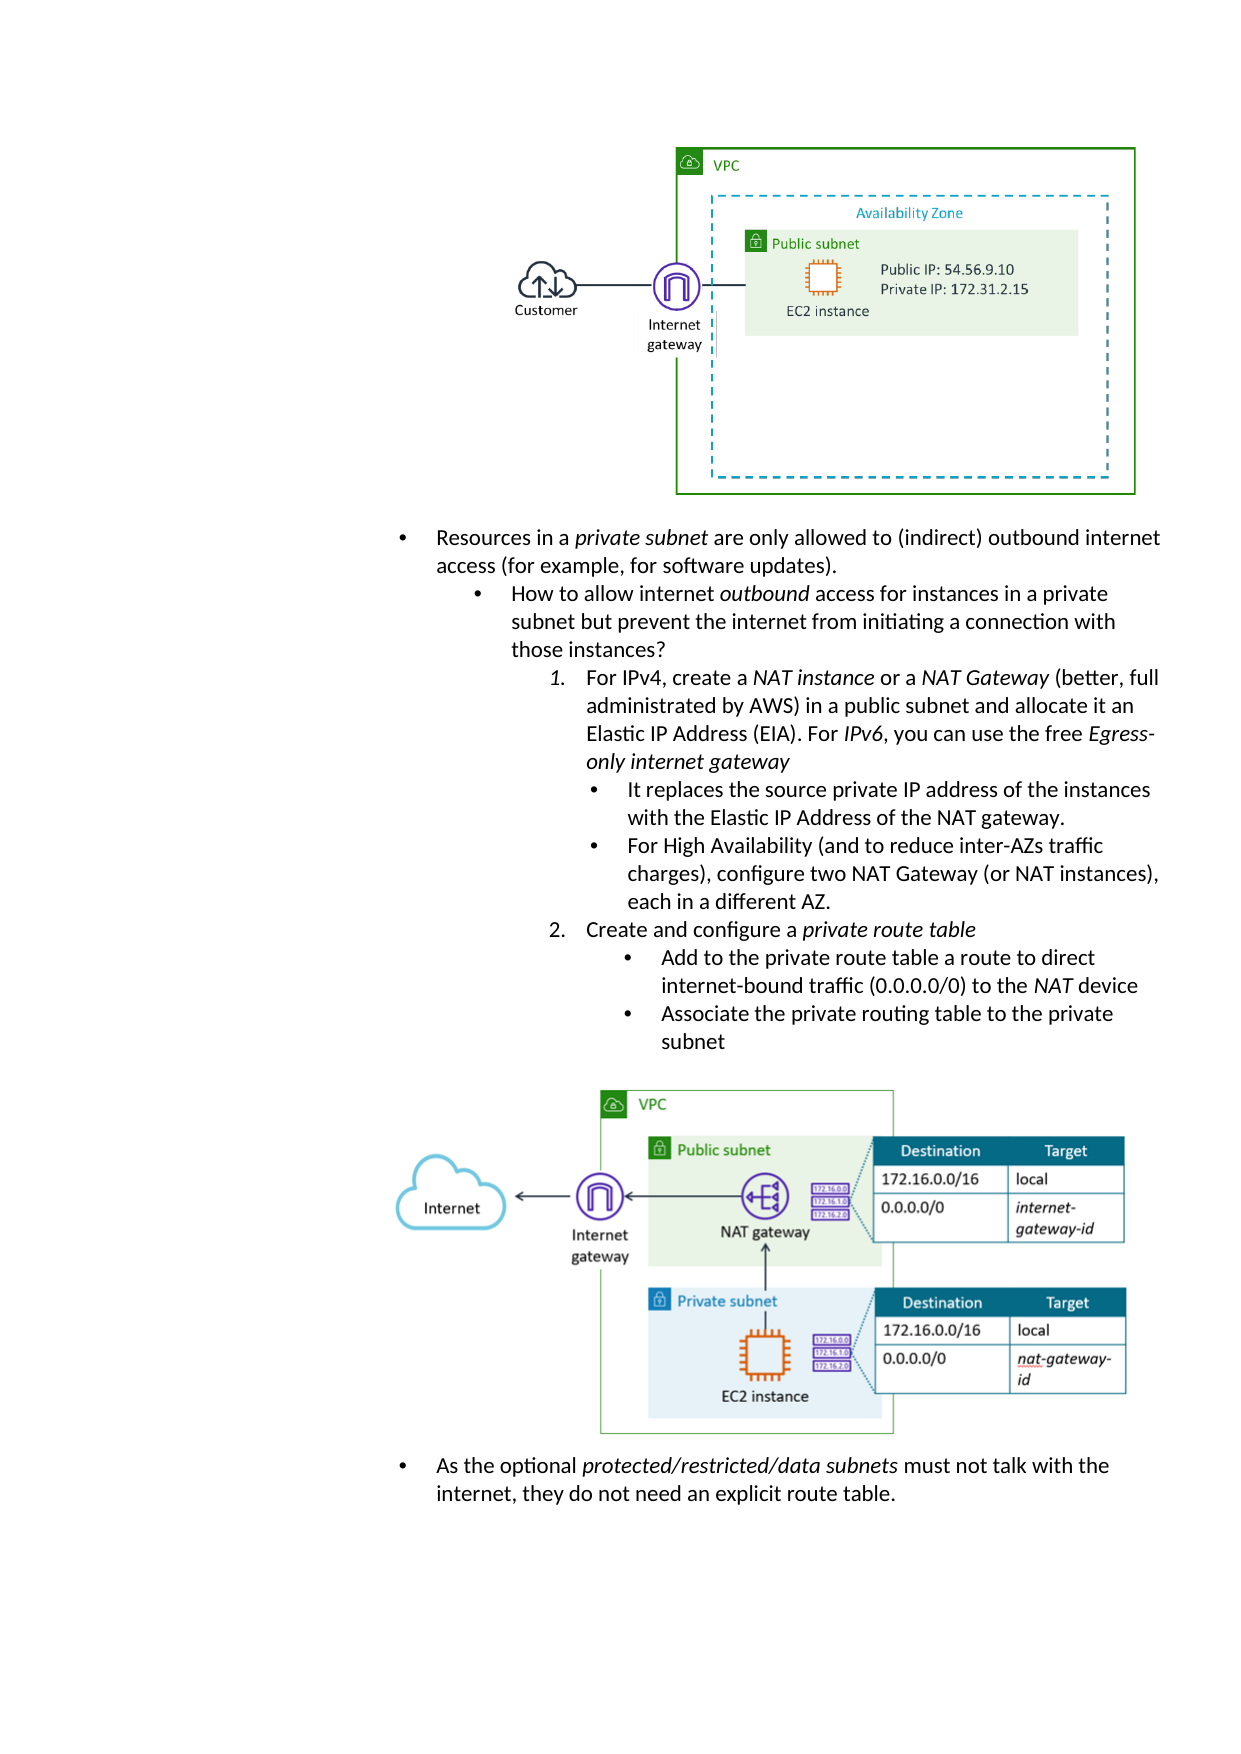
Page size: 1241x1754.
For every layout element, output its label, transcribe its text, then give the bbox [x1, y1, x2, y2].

list Create and configure a private route table [548, 915, 1167, 943]
list How to allow internet outbound access for instances in a private subnet but prevent the internet from initiating a connection with those instances? [473, 579, 1167, 663]
list Resources in a private subnet are only allowed to (indirect) outbound internet access (for example, for software updates). [398, 523, 1167, 579]
list It replaces the source private IP address of the instances with the Elastic IP Address of the NAT gateway. [590, 775, 1167, 831]
list Add to the private route table a route to direct internet-bound traffic (0.0.0.0/0) to the NAT device [623, 943, 1167, 999]
list Associate the private routing table to the private subnet [623, 999, 1167, 1055]
picture [392, 1083, 1139, 1452]
list For IPv4, create a NAT instance or a NAT Gateway (better, full administrated by AWS) in a public subnet and allocate it an Elastic IP Address (EIA). For IPv6, you can use the free Egress-only internet gateway [548, 663, 1167, 775]
list As the optional protected/restricted/data subnets must not talk with the internet, they do not need an explicit route table. [398, 1451, 1167, 1507]
picture [503, 147, 1136, 495]
list For High Availability (and to reduce inter-AZs traffic charges), configure two NAT Gateway (or NAT instances), each in a different AZ. [590, 831, 1167, 915]
